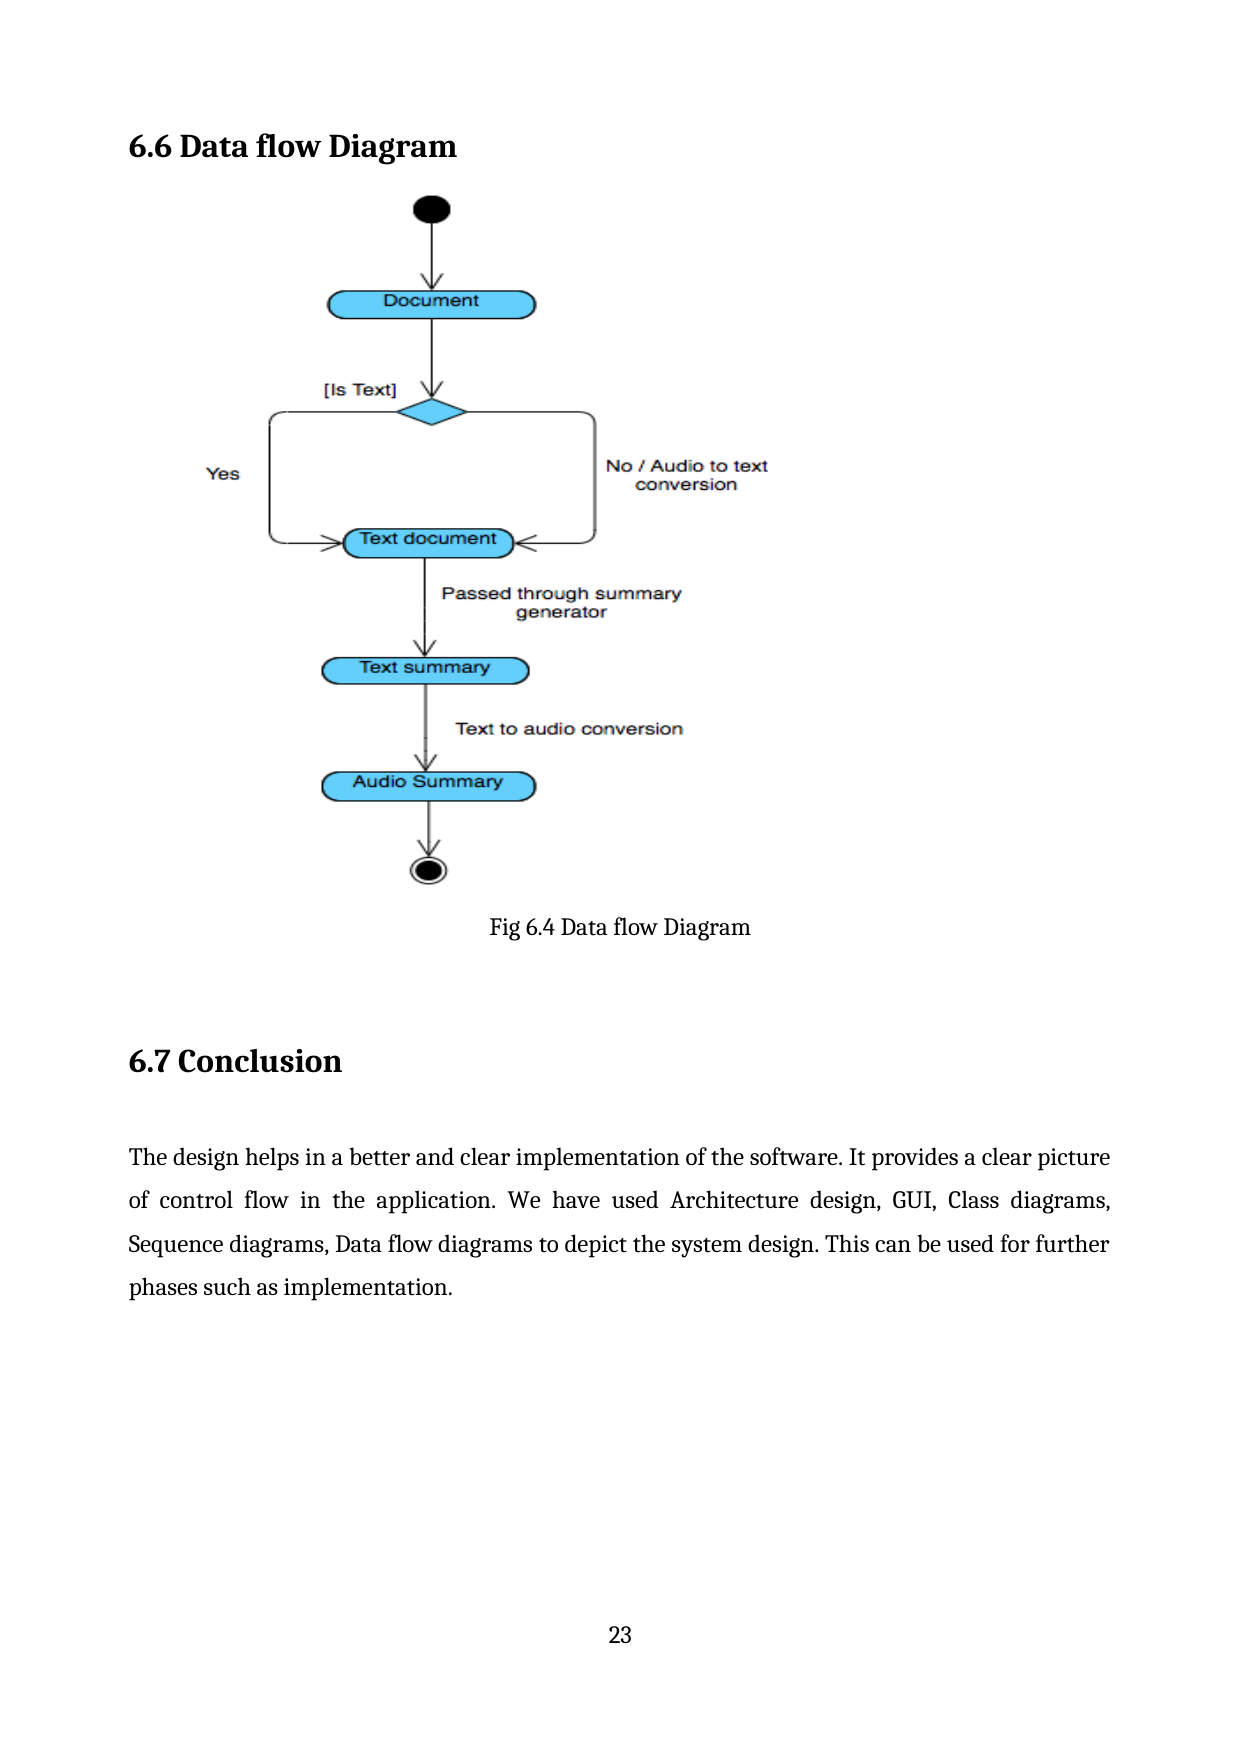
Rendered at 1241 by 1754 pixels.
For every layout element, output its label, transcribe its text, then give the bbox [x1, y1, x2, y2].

text Fig 6.4 Data flow Diagram [128, 913, 1112, 942]
picture [128, 185, 828, 899]
text 6.7 Conclusion [128, 1043, 1112, 1081]
text 6.6 Data flow Diagram [128, 127, 1112, 166]
text The design helps in a better and clear implementation of the software. It provides a clear picture of control flow in the application. We have used Architecture design, GUI, Class diagrams, Sequence diagrams, Data flow diagrams to depict the system design. This can be used for further phases such as implementation. [128, 1143, 1112, 1301]
